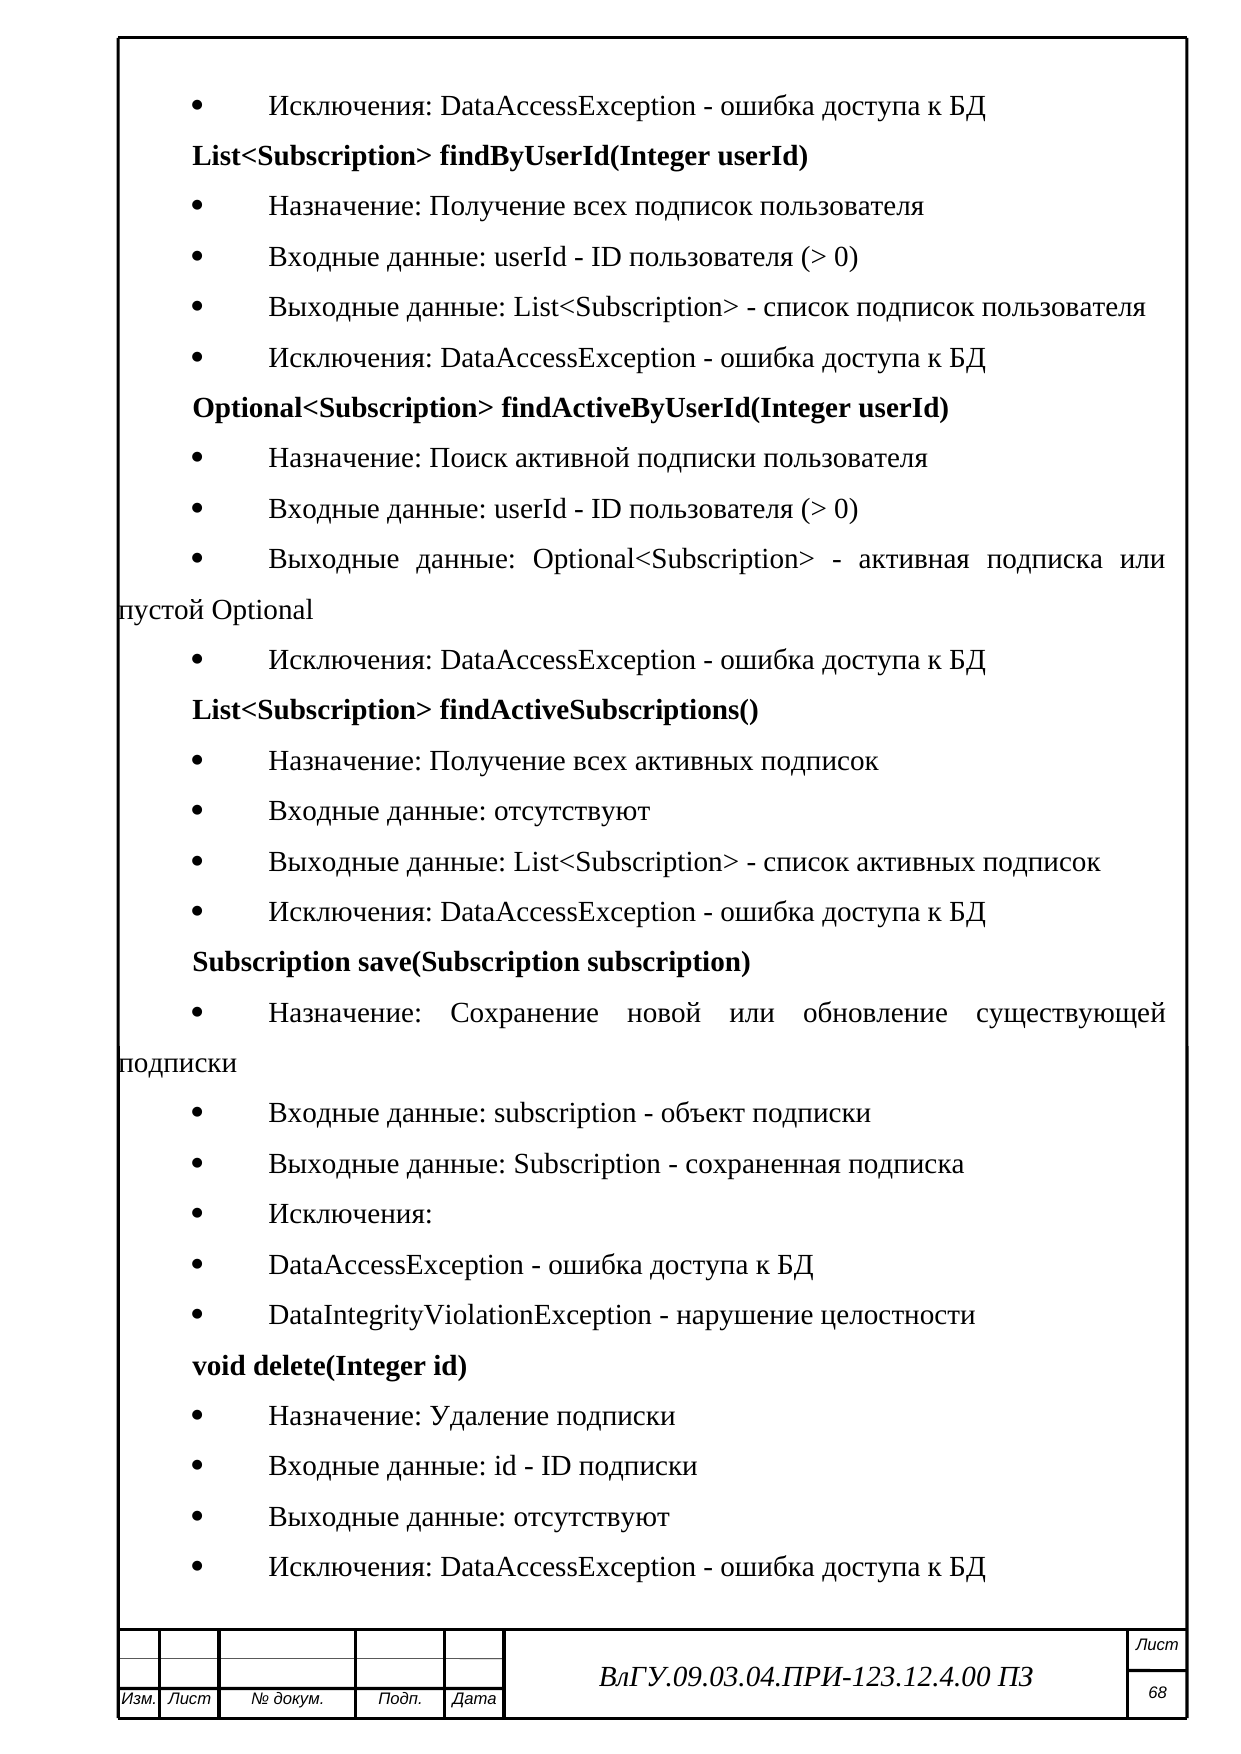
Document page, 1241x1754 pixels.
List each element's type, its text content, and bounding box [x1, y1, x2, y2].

text Входные данные: отсутствуют [118, 793, 1166, 827]
text Назначение: Удаление подписки [118, 1398, 1166, 1432]
text Входные данные: subscription - объект подписки [118, 1096, 1166, 1129]
text DataAccessException - ошибка доступа к БД [118, 1247, 1166, 1280]
text Исключения: DataAccessException - ошибка доступа к БД [118, 894, 1166, 928]
text Исключения: DataAccessException - ошибка доступа к БД [118, 1549, 1166, 1583]
text Optional<Subscription> findActiveByUserId(Integer userId) [118, 390, 1166, 424]
text List<Subscription> findByUserId(Integer userId) [118, 138, 1166, 172]
text Входные данные: id - ID подписки [118, 1448, 1166, 1482]
text Исключения: DataAccessException - ошибка доступа к БД [118, 340, 1166, 373]
text Входные данные: userId - ID пользователя (> 0) [118, 491, 1166, 524]
text DataIntegrityViolationException - нарушение целостности [118, 1297, 1166, 1331]
text Выходные данные: Subscription - сохраненная подписка [118, 1146, 1166, 1179]
text Назначение: Получение всех подписок пользователя [118, 188, 1166, 222]
text void delete(Integer id) [118, 1348, 1166, 1381]
text Исключения: DataAccessException - ошибка доступа к БД [118, 88, 1166, 121]
text Входные данные: userId - ID пользователя (> 0) [118, 239, 1166, 273]
text Выходные данные: отсутствуют [118, 1499, 1166, 1532]
text List<Subscription> findActiveSubscriptions() [118, 692, 1166, 726]
text Исключения: DataAccessException - ошибка доступа к БД [118, 642, 1166, 676]
text Исключения: [118, 1196, 1166, 1230]
text Выходные данные: List<Subscription> - список подписок пользователя [118, 289, 1166, 323]
text Выходные данные: List<Subscription> - список активных подписок [118, 844, 1166, 877]
text Subscription save(Subscription subscription) [118, 944, 1166, 978]
text Назначение: Получение всех активных подписок [118, 743, 1166, 776]
text Выходные данные: Optional<Subscription> - активная подписка или пустой Optional [118, 541, 1166, 625]
text Назначение: Сохранение новой или обновление существующей подписки [118, 995, 1166, 1079]
text Назначение: Поиск активной подписки пользователя [118, 441, 1166, 474]
